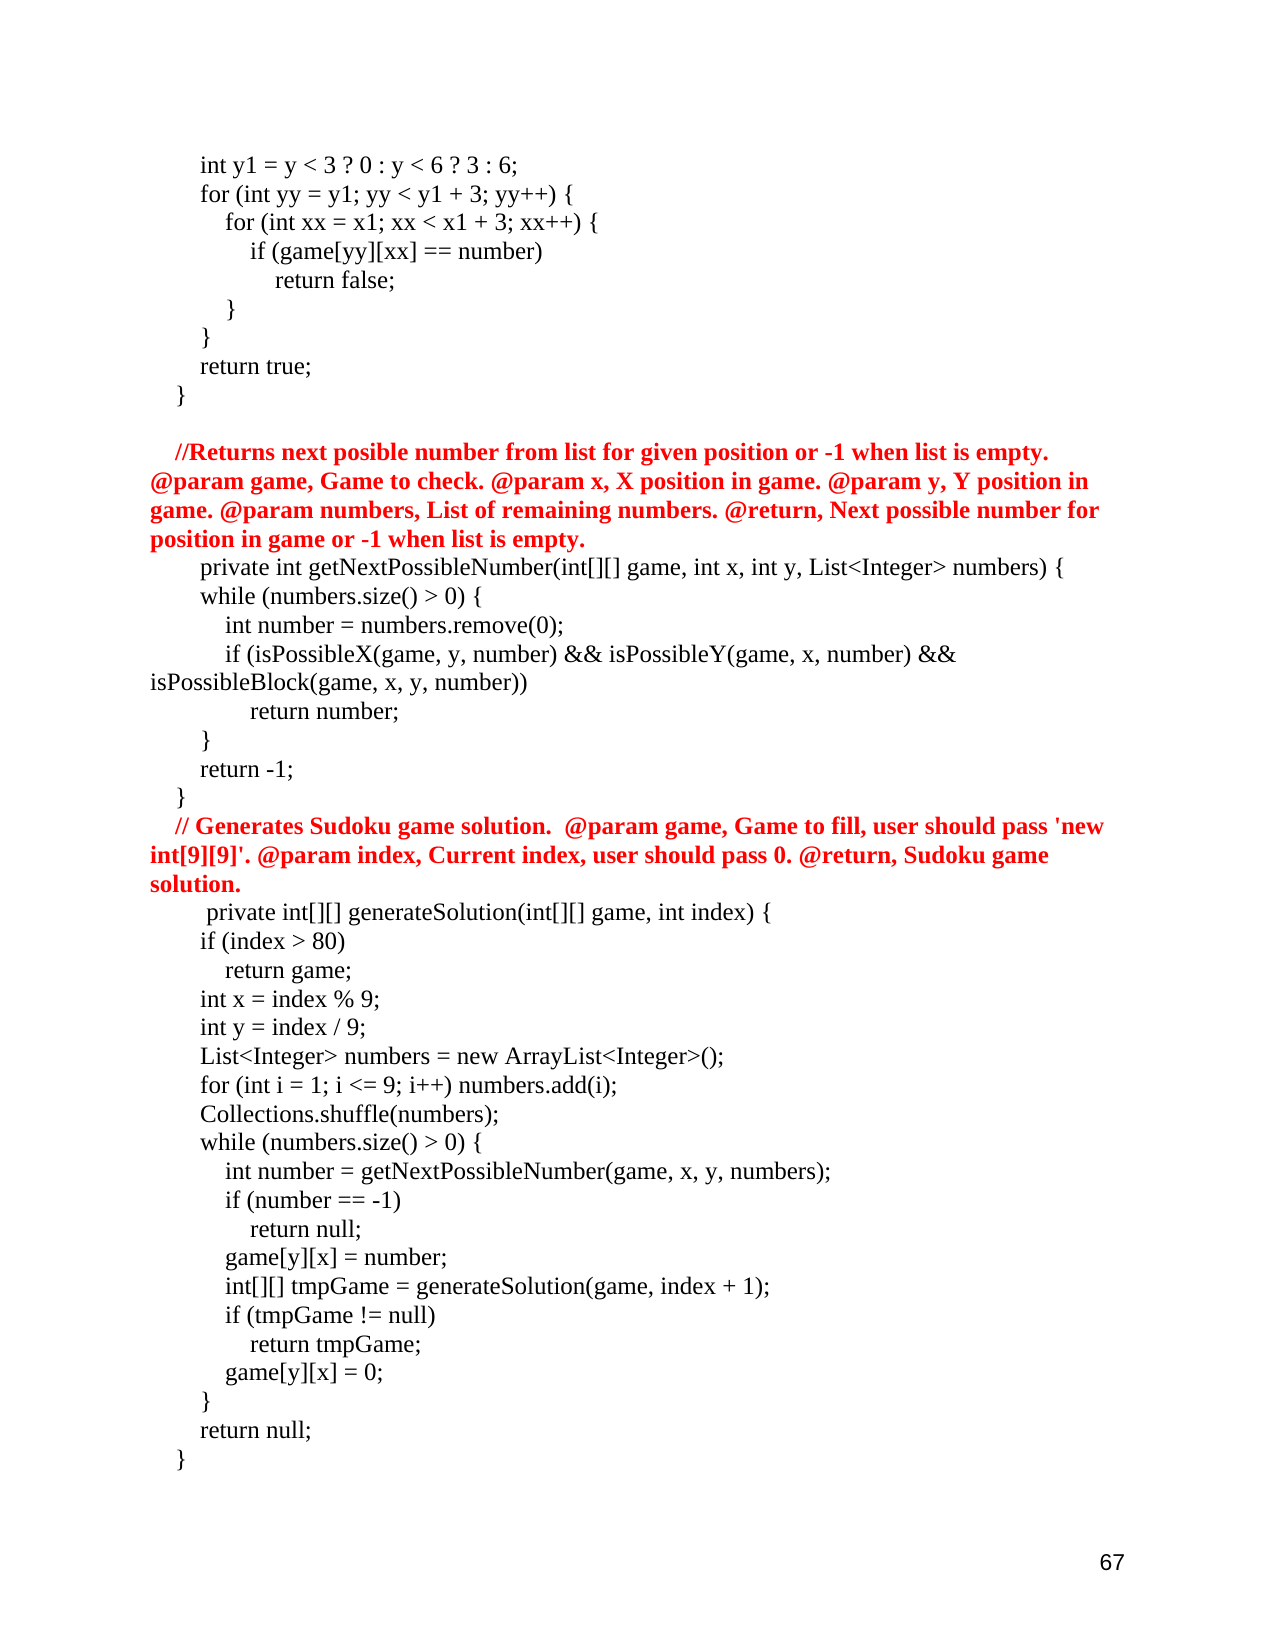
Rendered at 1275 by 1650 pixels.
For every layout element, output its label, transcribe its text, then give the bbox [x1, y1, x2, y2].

text } [150, 294, 1125, 322]
text if (number == -1) [150, 1185, 1125, 1214]
text int number = getNextPossibleNumber(game, x, y, numbers); [150, 1156, 1125, 1185]
text return tmpGame; [150, 1329, 1125, 1357]
text // Generates Sudoku game solution. @param game, Game to fill, user should pass 'new int[9][9]'. @param index, Current index, user should pass 0. @return, Sudoku game solution. [150, 811, 1125, 897]
text game[y][x] = number; [150, 1242, 1125, 1271]
text } [150, 725, 1125, 754]
text } [150, 1386, 1125, 1415]
text if (index > 80) [150, 926, 1125, 955]
text } [150, 322, 1125, 351]
text int y1 = y < 3 ? 0 : y < 6 ? 3 : 6; [150, 150, 1125, 179]
text return null; [150, 1214, 1125, 1242]
text return -1; [150, 754, 1125, 782]
text if (game[yy][xx] == number) [150, 236, 1125, 265]
text for (int yy = y1; yy < y1 + 3; yy++) { [150, 179, 1125, 207]
text int number = numbers.remove(0); [150, 610, 1125, 639]
text //Returns next posible number from list for given position or -1 when list is empty. @param game, Game to check. @param x, X position in game. @param y, Y position in game. @param numbers, List of remaining numbers. @return, Next possible number for position in game or -1 when list is empty. [150, 437, 1125, 552]
text if (tmpGame != null) [150, 1300, 1125, 1329]
text } [150, 782, 1125, 811]
text return null; [150, 1415, 1125, 1444]
text int x = index % 9; [150, 984, 1125, 1012]
text int[][] tmpGame = generateSolution(game, index + 1); [150, 1271, 1125, 1300]
text for (int xx = x1; xx < x1 + 3; xx++) { [150, 207, 1125, 236]
text List<Integer> numbers = new ArrayList<Integer>(); [150, 1041, 1125, 1070]
text while (numbers.size() > 0) { [150, 1127, 1125, 1156]
text return game; [150, 955, 1125, 984]
text private int[][] generateSolution(int[][] game, int index) { [150, 897, 1125, 926]
text } [150, 380, 1125, 409]
text private int getNextPossibleNumber(int[][] game, int x, int y, List<Integer> numbers) { [150, 552, 1125, 581]
text int y = index / 9; [150, 1012, 1125, 1041]
text return number; [150, 696, 1125, 725]
text for (int i = 1; i <= 9; i++) numbers.add(i); [150, 1070, 1125, 1099]
text Collections.shuffle(numbers); [150, 1099, 1125, 1127]
text game[y][x] = 0; [150, 1357, 1125, 1386]
text return true; [150, 351, 1125, 380]
text } [150, 1444, 1125, 1472]
text while (numbers.size() > 0) { [150, 581, 1125, 610]
text return false; [150, 265, 1125, 294]
text if (isPossibleX(game, y, number) && isPossibleY(game, x, number) && isPossibleBlock(game, x, y, number)) [150, 639, 1125, 696]
